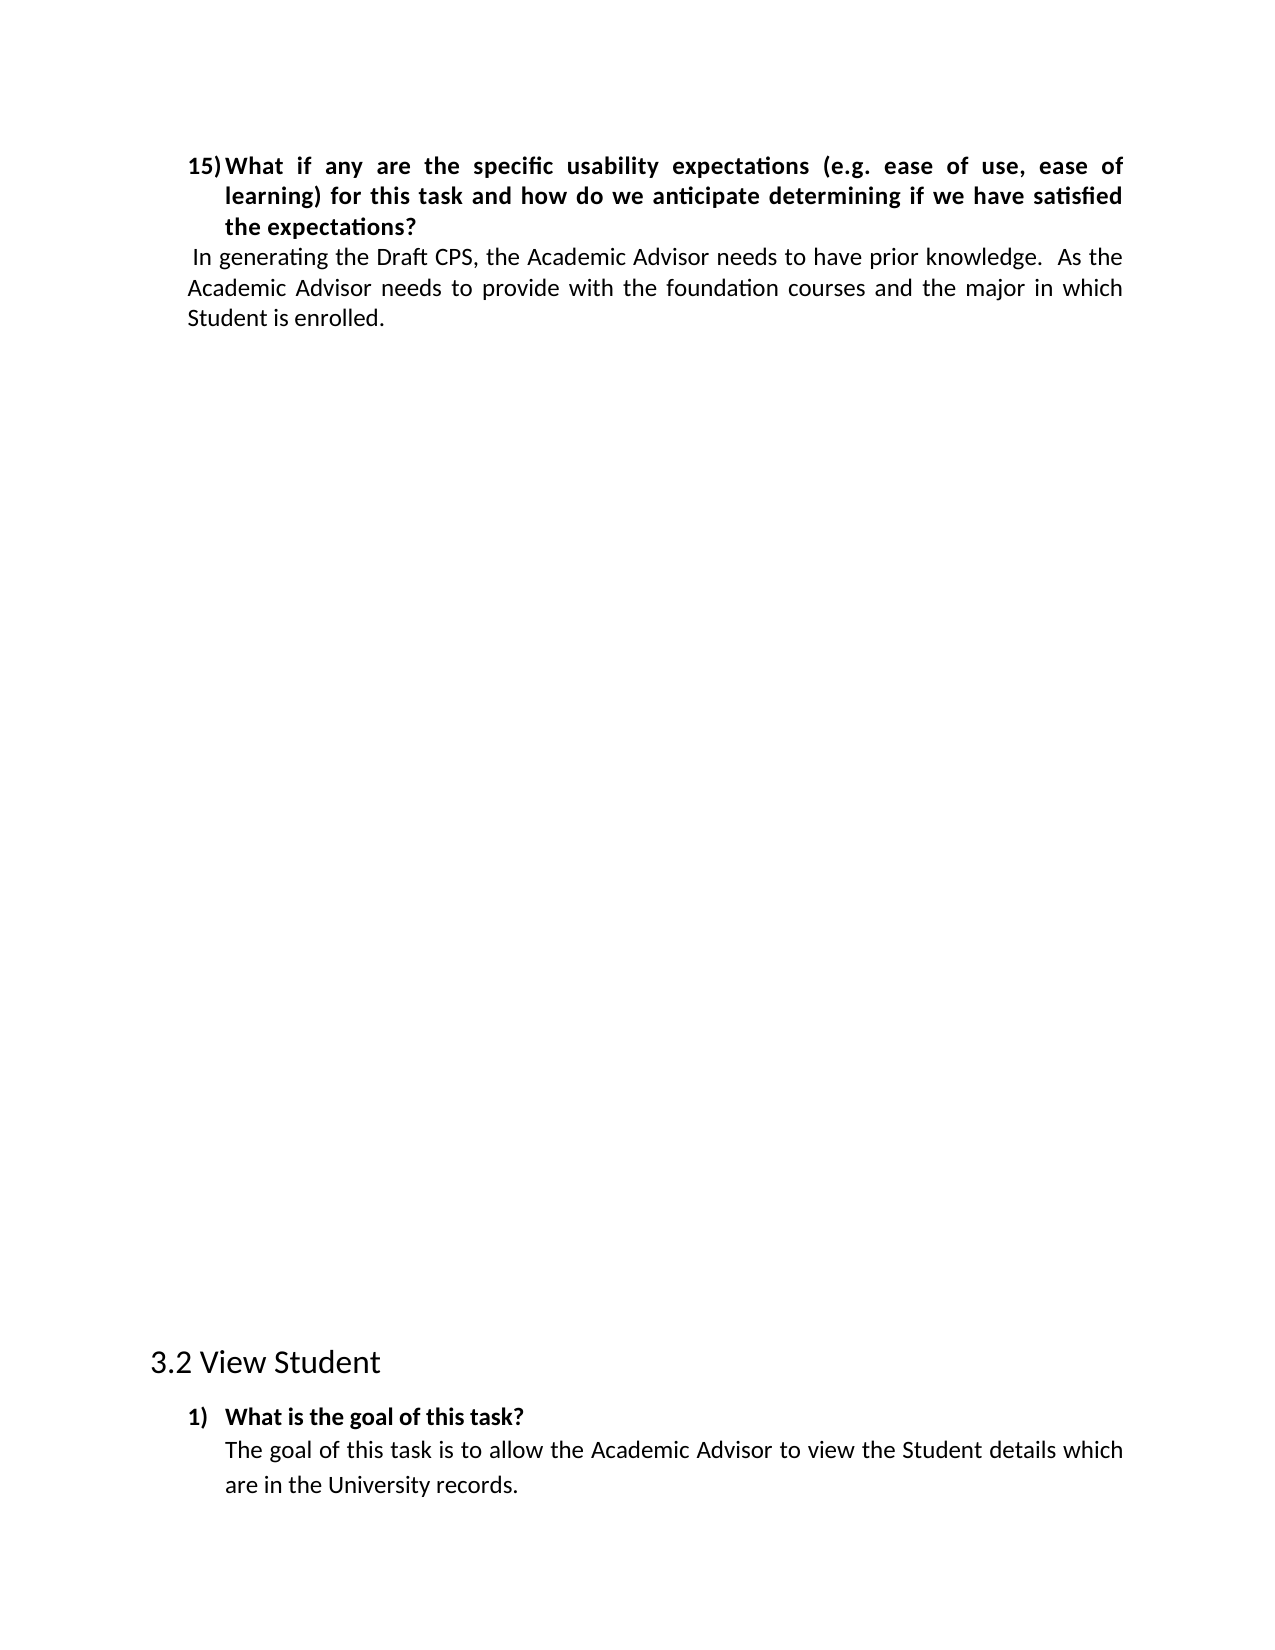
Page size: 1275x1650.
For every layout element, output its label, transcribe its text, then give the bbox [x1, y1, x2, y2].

list The goal of this task is to allow the Academic Advisor to view the Student details which are in the University records. [225, 1434, 1125, 1500]
list What is the goal of this task? [187, 1401, 1125, 1432]
title What if any are the specific usability expectations (e.g. ease of use, ease of learning) for this task and how do we anticipate determining if we have satisfied the expectations? [187, 150, 1125, 242]
text 3.2 View Student [150, 1341, 1125, 1381]
text In generating the Draft CPS, the Academic Advisor needs to have prior knowledge. As the Academic Advisor needs to provide with the foundation courses and the major in which Student is enrolled. [187, 242, 1125, 333]
